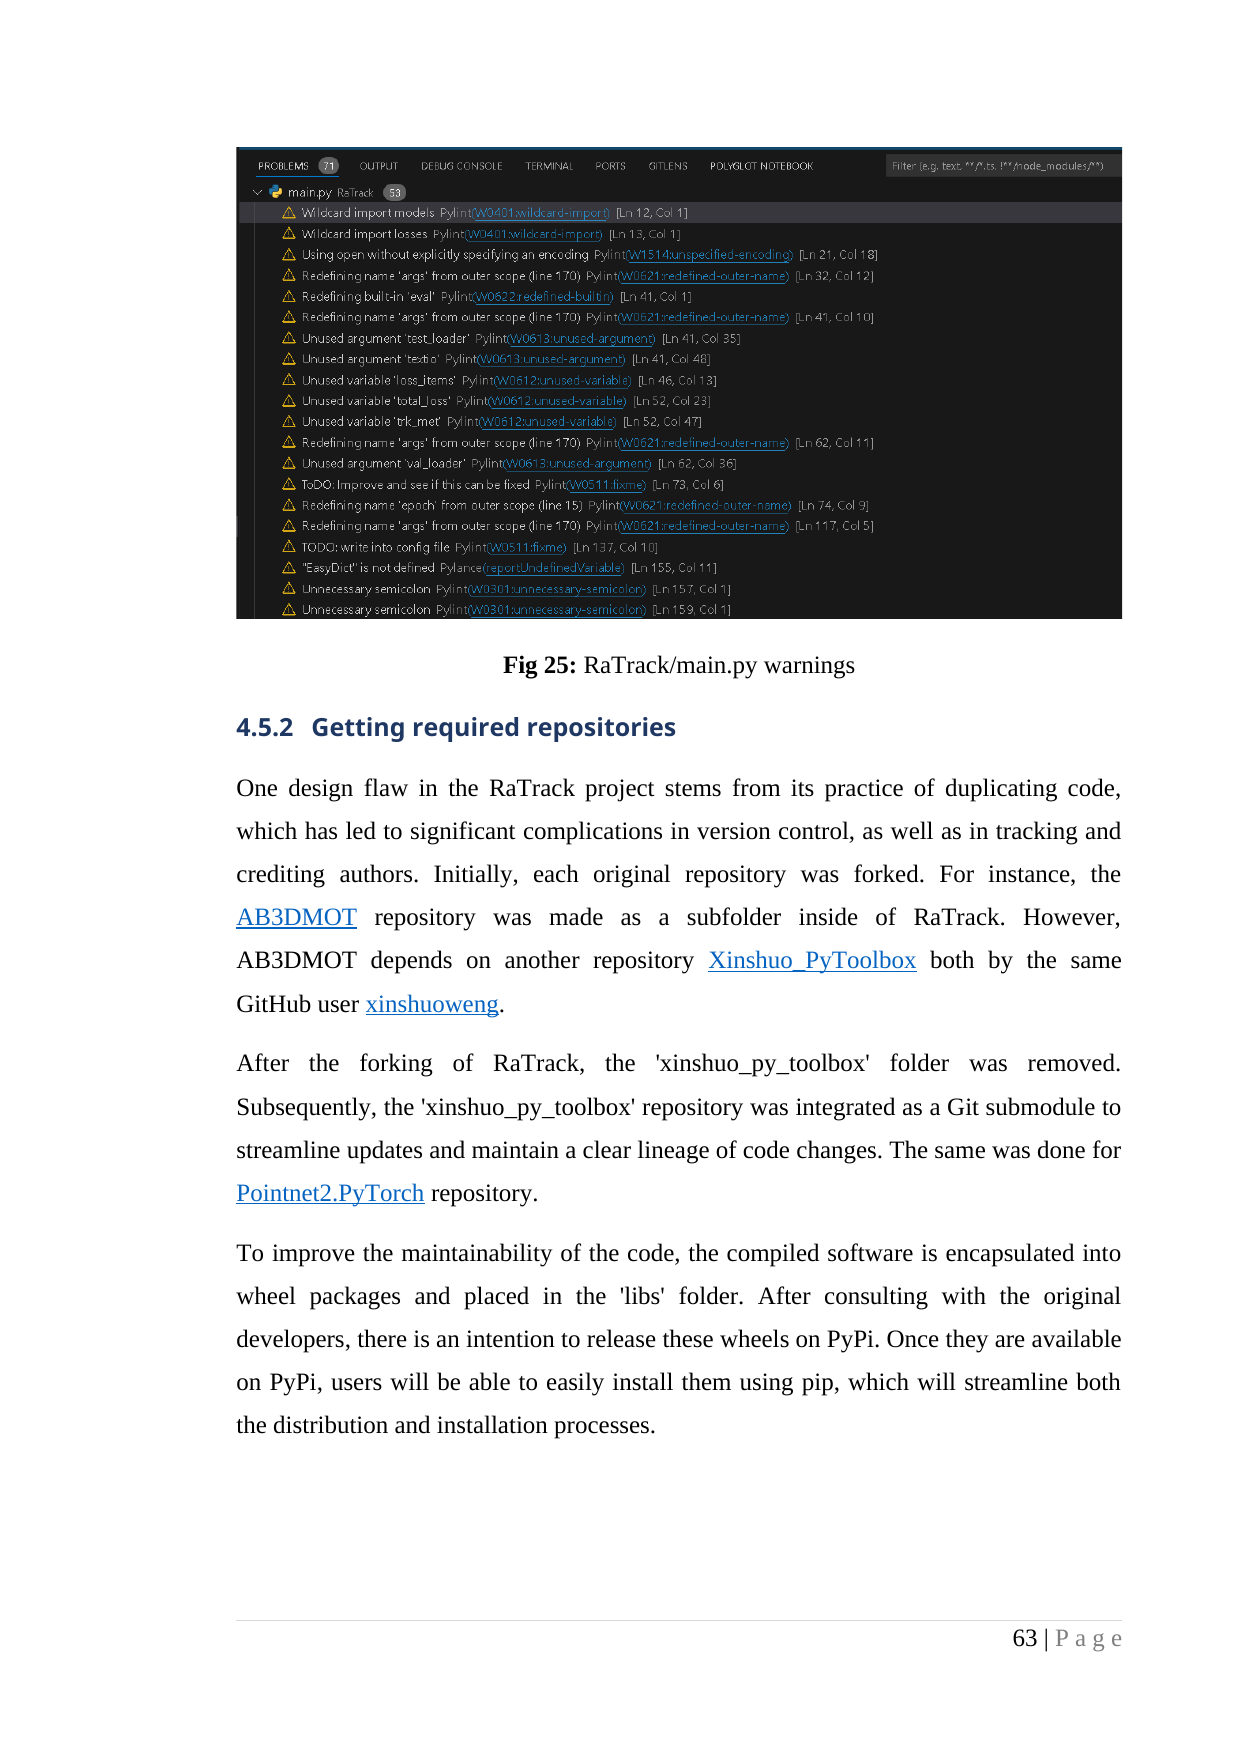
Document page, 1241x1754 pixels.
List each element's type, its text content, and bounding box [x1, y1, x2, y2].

picture [236, 147, 1123, 619]
text One design flaw in the RaTrack project stems from its practice of duplicating code, which has led to significant complications in version control, as well as in tracking and crediting authors. Initially, each original repository was forked. For instance, the AB3DMOT repository was made as a subfolder inside of RaTrack. However, AB3DMOT depends on another repository Xinshuo_PyToolbox both by the same GitHub user xinshuoweng. [236, 773, 1122, 1017]
text After the forking of RaTrack, the 'xinshuo_py_toolbox' folder was removed. Subsequently, the 'xinshuo_py_toolbox' repository was integrated as a Git submodule to streamline updates and maintain a clear lineage of code changes. The same was done for Pointnet2.PyTorch repository. [236, 1048, 1122, 1207]
text Fig 25: RaTrack/main.py warnings [236, 650, 1122, 678]
text To improve the maintainability of the code, the compiled software is encapsulated into wheel packages and placed in the 'libs' folder. After consulting with the original developers, there is an intention to release these wheels on PyPi. Once they are available on PyPi, users will be able to easily install them using pip, which will streamline both the distribution and installation processes. [236, 1238, 1122, 1439]
subtitle Getting required repositories [236, 709, 1122, 743]
